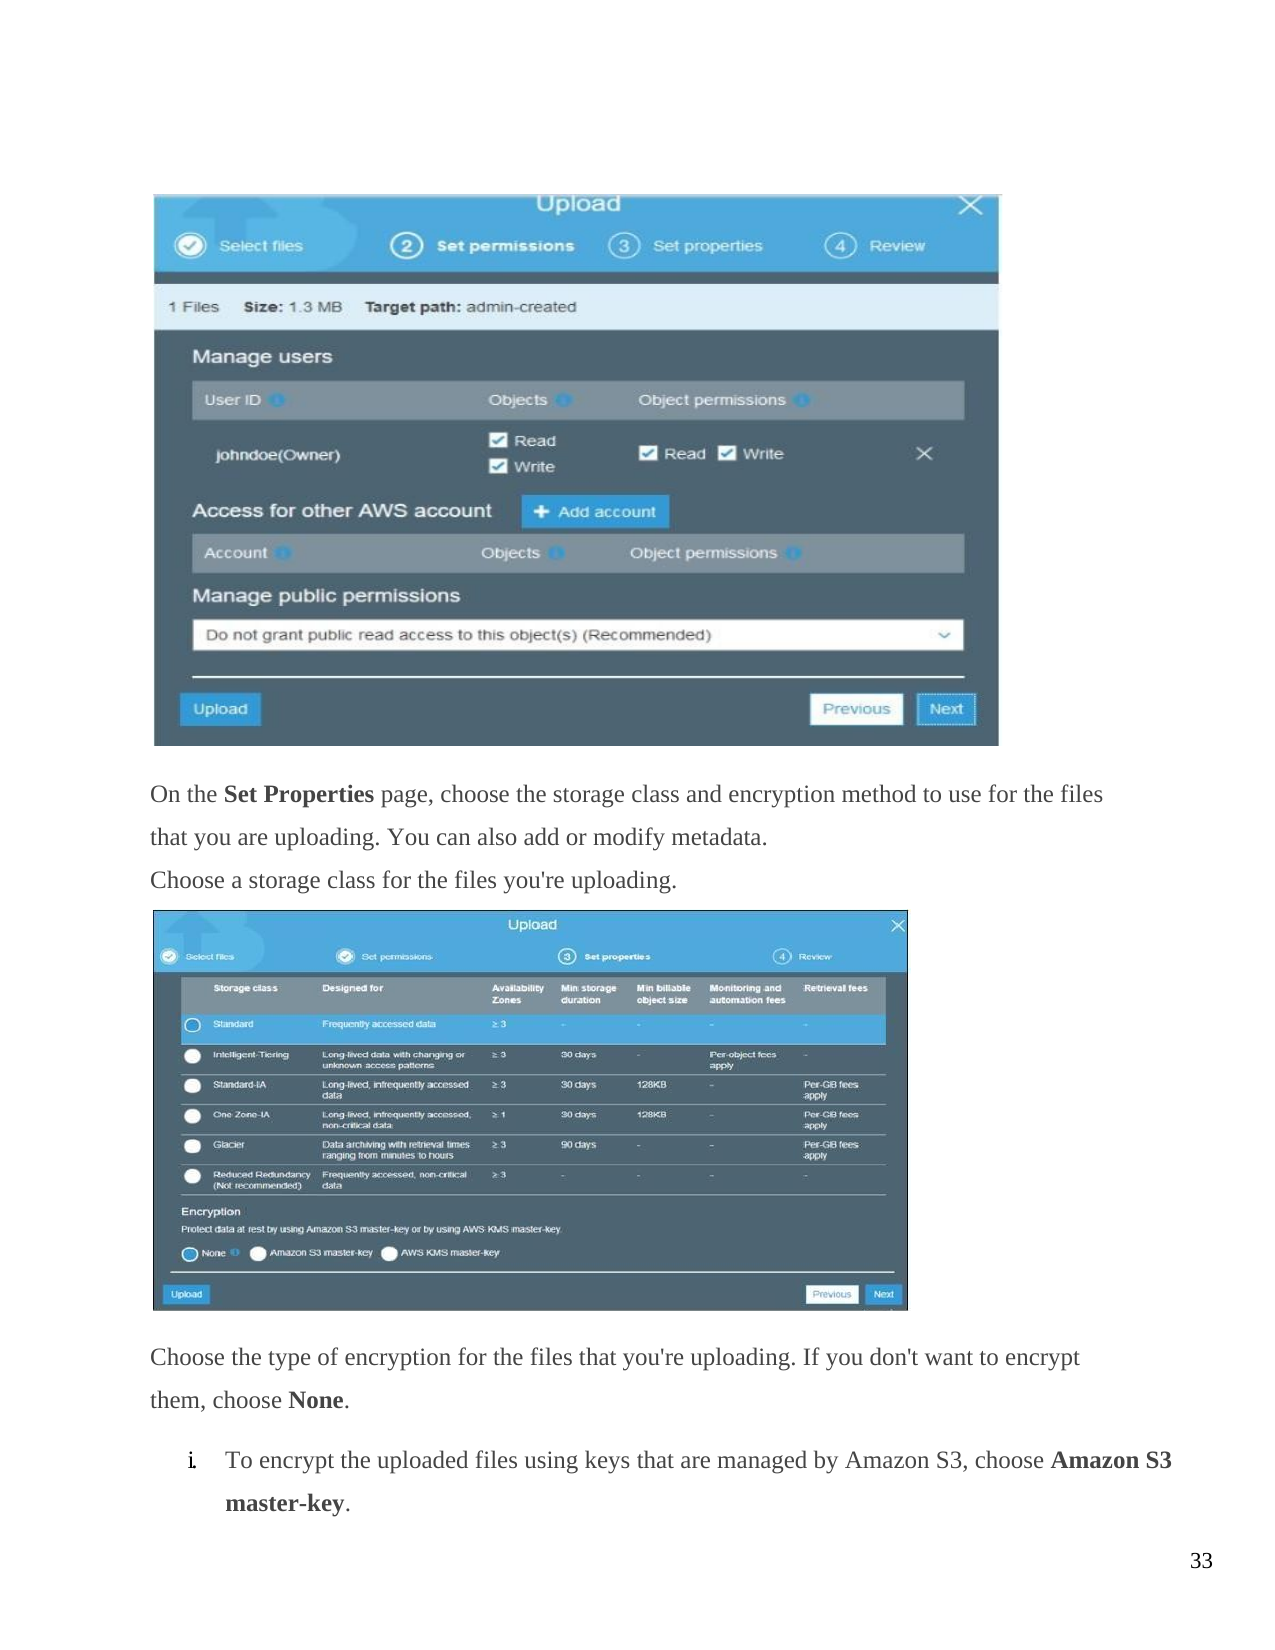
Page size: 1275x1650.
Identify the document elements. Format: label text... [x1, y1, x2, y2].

text Choose a storage class for the files you're uploading. [150, 866, 1225, 894]
picture [153, 194, 1003, 746]
list To encrypt the uploaded files using keys that are managed by Amazon S3, choose Amazon S3 master-key. [187, 1445, 1213, 1517]
text On the Set Properties page, choose the storage class and encryption method to use for the files that you are uploading. You can also add or modify metadata. [150, 779, 1123, 851]
picture [153, 909, 911, 1311]
